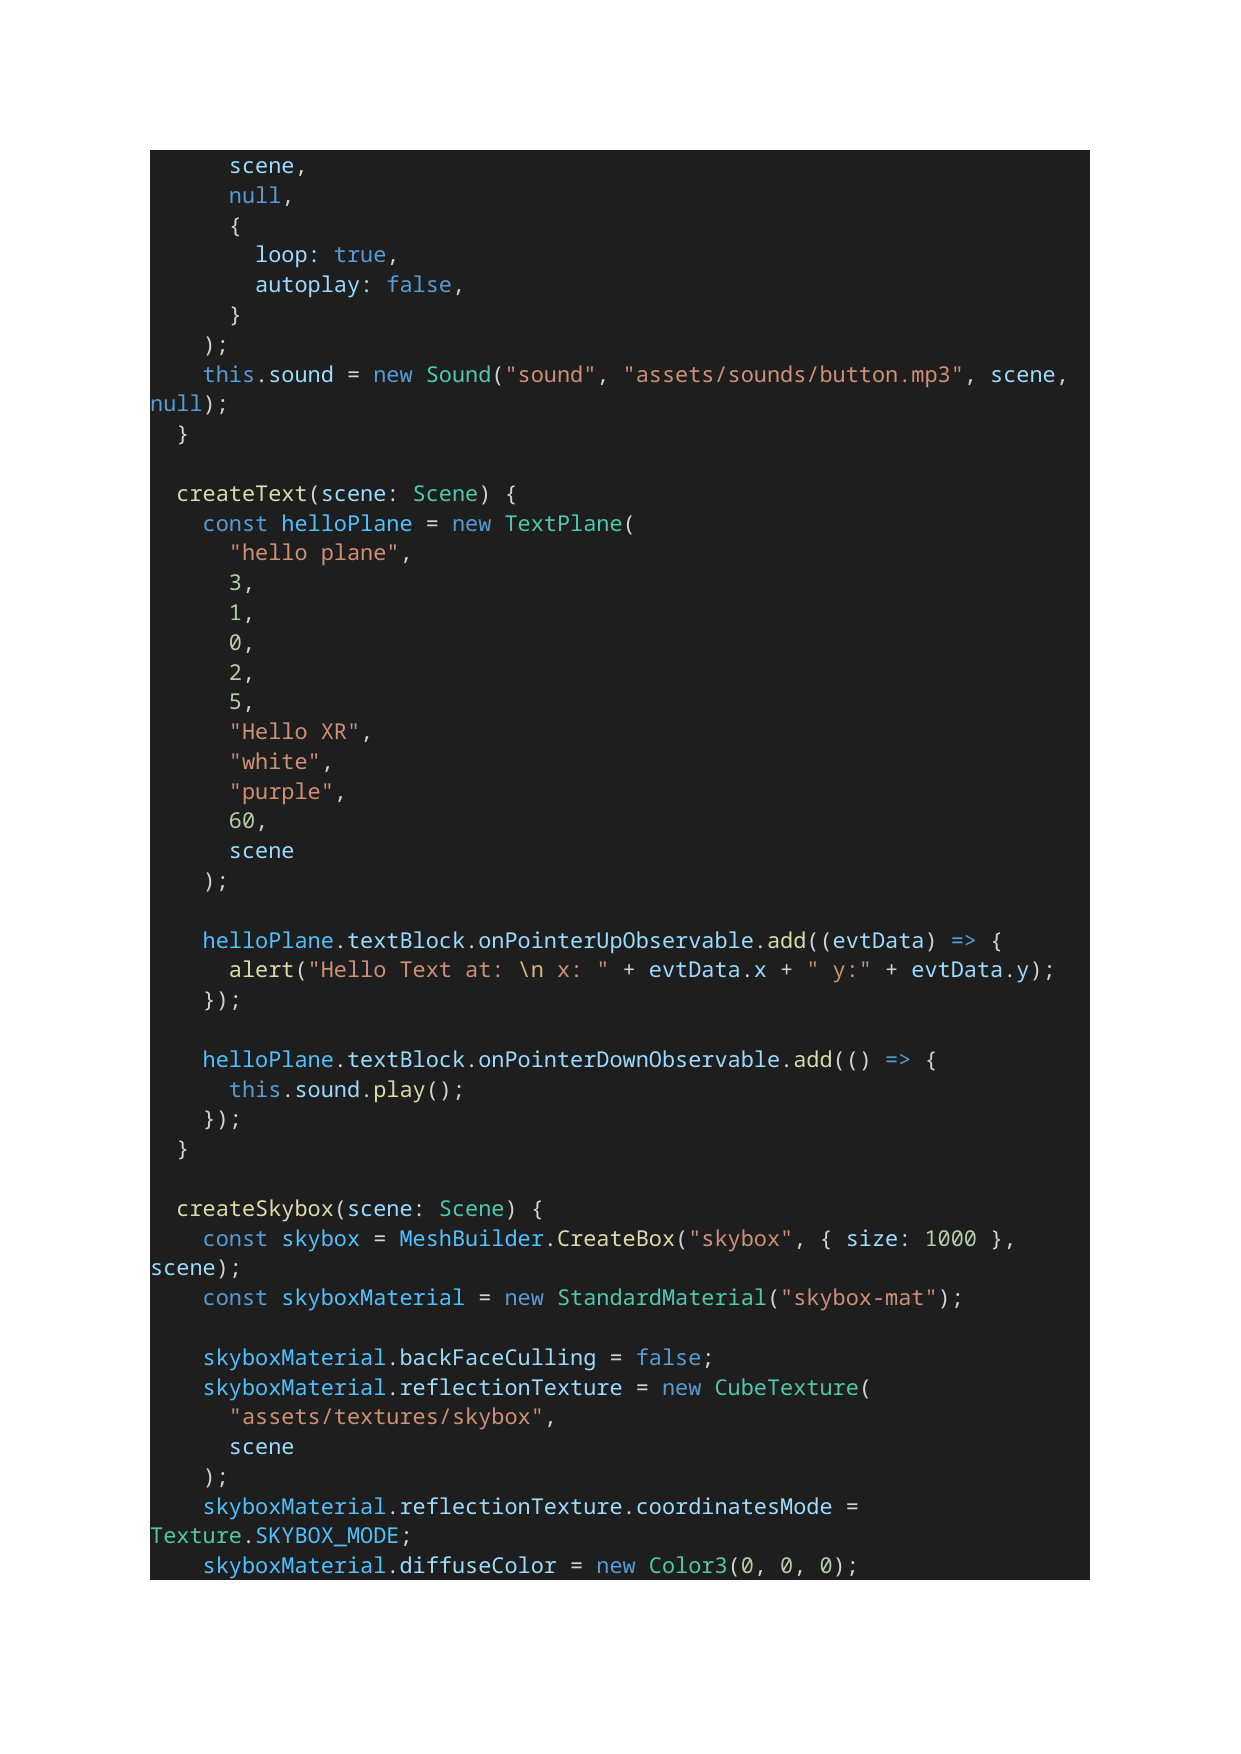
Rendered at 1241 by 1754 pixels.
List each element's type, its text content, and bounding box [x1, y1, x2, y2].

text 60, [150, 805, 1090, 835]
text scene [150, 1431, 1090, 1461]
text scene, [150, 150, 1090, 180]
text ); [150, 329, 1090, 358]
text ); [150, 865, 1090, 895]
text autoplay: false, [150, 269, 1090, 299]
text } [150, 418, 1090, 448]
text skyboxMaterial.diffuseColor = new Color3(0, 0, 0); [150, 1550, 1090, 1580]
text 0, [150, 627, 1090, 656]
text helloPlane.textBlock.onPointerDownObservable.add(() => { [150, 1044, 1090, 1073]
text { [150, 209, 1090, 239]
text }); [150, 984, 1090, 1014]
text null, [150, 180, 1090, 209]
text scene [150, 835, 1090, 865]
text const skyboxMaterial = new StandardMaterial("skybox-mat"); [150, 1282, 1090, 1312]
text 1, [150, 597, 1090, 627]
text "white", [150, 746, 1090, 776]
text "Hello XR", [150, 716, 1090, 746]
text } [150, 299, 1090, 329]
text ); [150, 1461, 1090, 1491]
text const helloPlane = new TextPlane( [150, 507, 1090, 537]
text } [150, 1133, 1090, 1163]
text createText(scene: Scene) { [150, 478, 1090, 507]
text this.sound = new Sound("sound", "assets/sounds/button.mp3", scene, null); [150, 358, 1090, 418]
text "purple", [150, 776, 1090, 805]
text helloPlane.textBlock.onPointerUpObservable.add((evtData) => { [150, 924, 1090, 954]
text alert("Hello Text at: \n x: " + evtData.x + " y:" + evtData.y); [150, 954, 1090, 984]
text const skybox = MeshBuilder.CreateBox("skybox", { size: 1000 }, scene); [150, 1222, 1090, 1282]
text 5, [150, 686, 1090, 716]
text 2, [150, 656, 1090, 686]
text skyboxMaterial.backFaceCulling = false; [150, 1342, 1090, 1371]
text "hello plane", [150, 537, 1090, 567]
text skyboxMaterial.reflectionTexture.coordinatesMode = Texture.SKYBOX_MODE; [150, 1491, 1090, 1550]
text skyboxMaterial.reflectionTexture = new CubeTexture( [150, 1371, 1090, 1401]
text createSkybox(scene: Scene) { [150, 1193, 1090, 1222]
text 3, [150, 567, 1090, 597]
text "assets/textures/skybox", [150, 1401, 1090, 1431]
text this.sound.play(); [150, 1073, 1090, 1103]
text loop: true, [150, 239, 1090, 269]
text }); [150, 1103, 1090, 1133]
